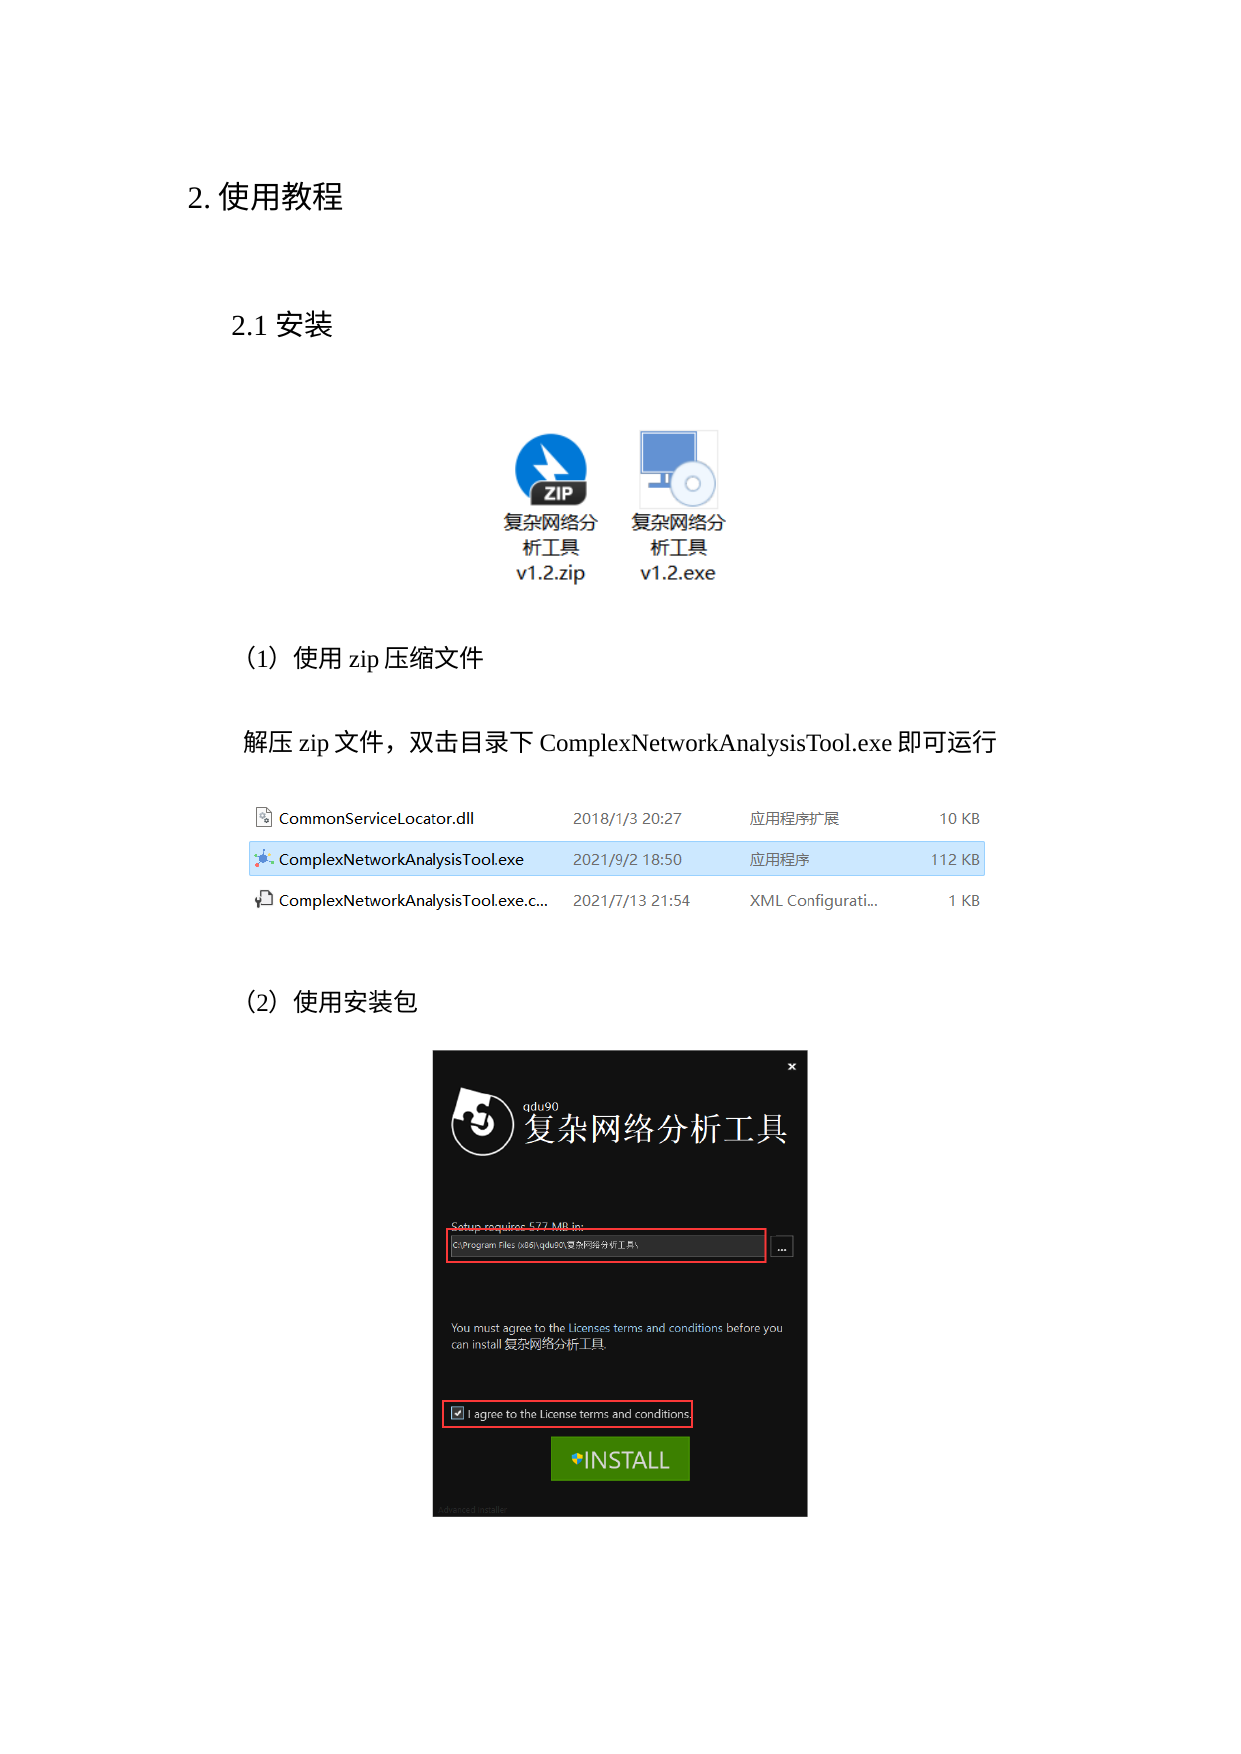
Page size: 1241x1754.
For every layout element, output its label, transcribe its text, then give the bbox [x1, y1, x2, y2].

picture [489, 415, 751, 596]
text 2. 使用教程 [187, 162, 1053, 227]
picture [245, 790, 995, 926]
text （1）使用zip压缩文件 [187, 624, 1053, 689]
text （2）使用安装包 [187, 968, 1053, 1033]
text 2.1 安装 [187, 291, 1053, 356]
picture [432, 1050, 808, 1517]
text 解压zip文件，双击目录下ComplexNetworkAnalysisTool.exe即可运行 [187, 708, 1053, 773]
